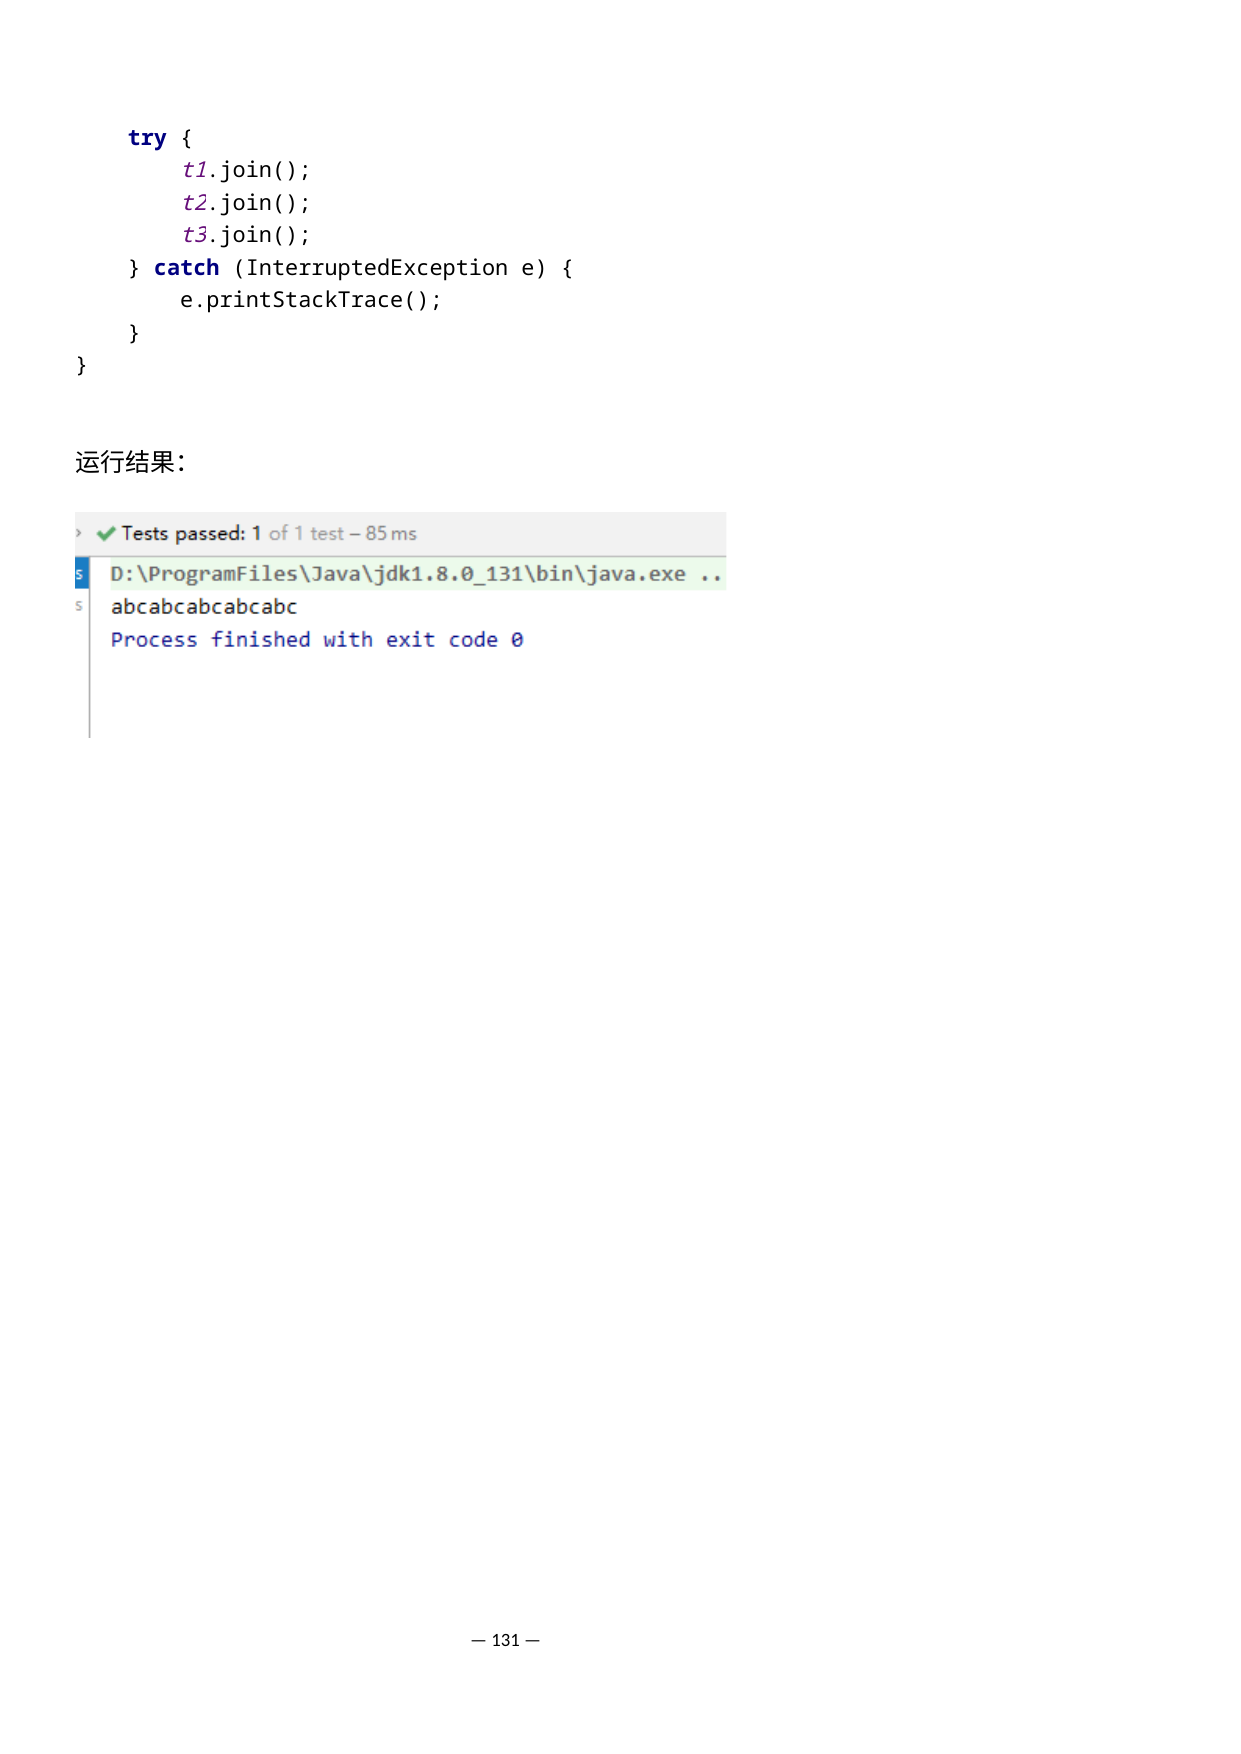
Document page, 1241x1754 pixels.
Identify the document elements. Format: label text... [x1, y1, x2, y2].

text 运行结果： [75, 428, 1165, 493]
picture [75, 512, 727, 738]
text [75, 88, 1165, 380]
